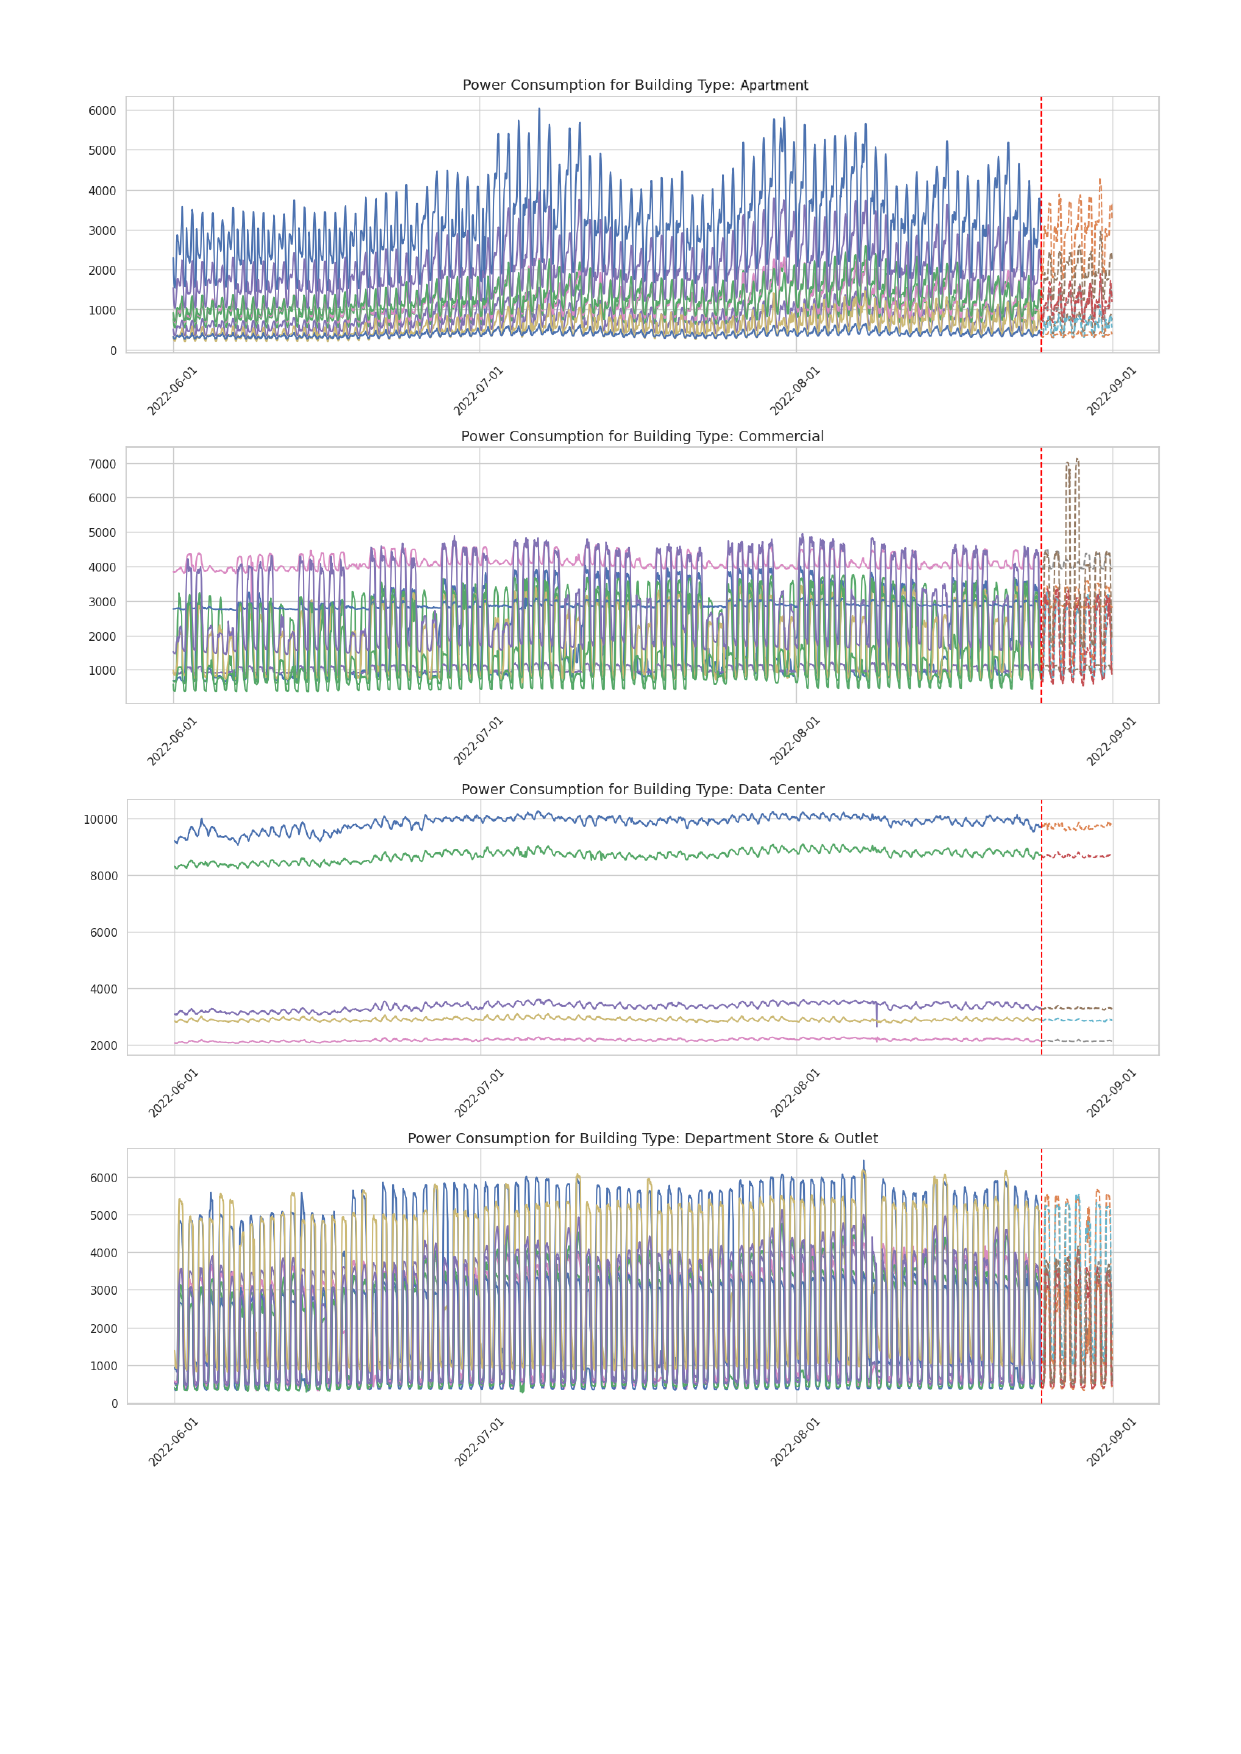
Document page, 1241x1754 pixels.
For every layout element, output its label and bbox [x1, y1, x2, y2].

picture [75, 777, 1166, 1478]
picture [75, 75, 1166, 776]
